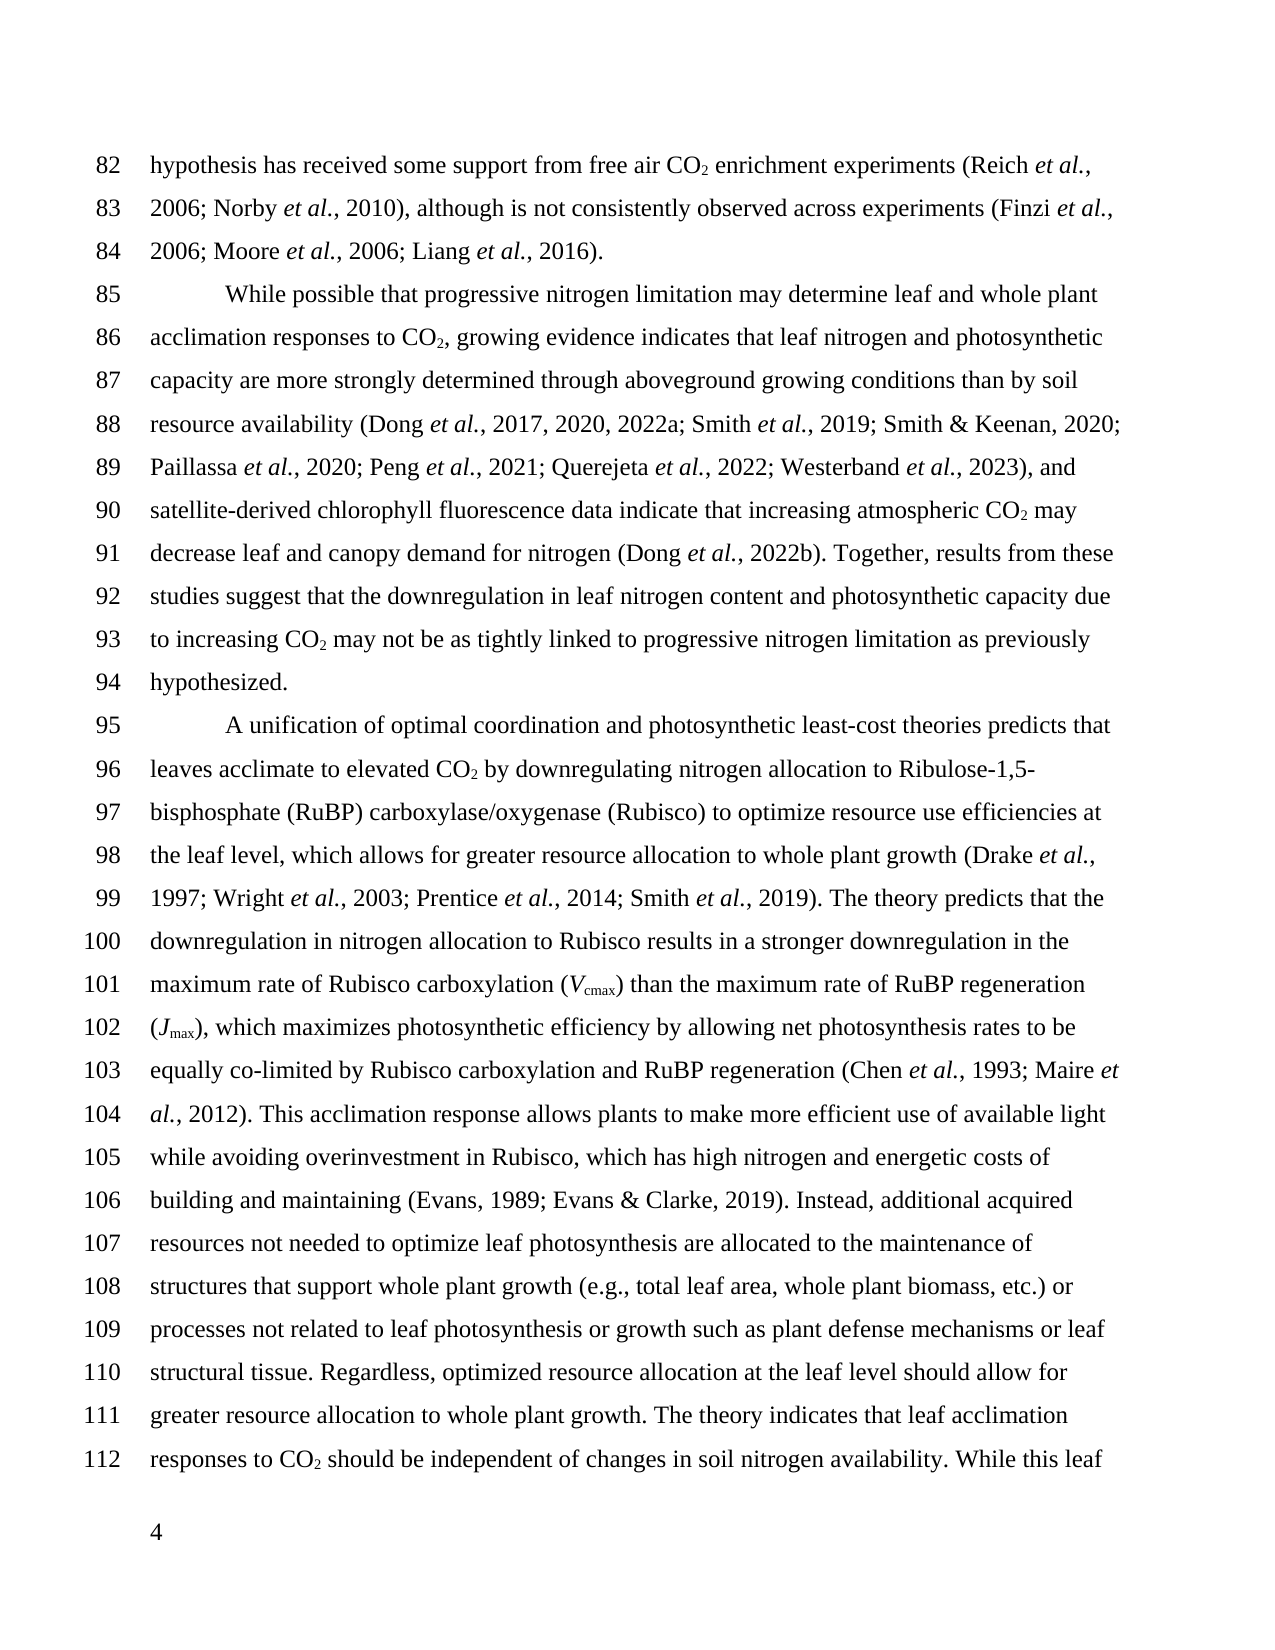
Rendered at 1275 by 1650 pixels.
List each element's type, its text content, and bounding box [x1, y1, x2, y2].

text While possible that progressive nitrogen limitation may determine leaf and whole plant acclimation responses to CO2, growing evidence indicates that leaf nitrogen and photosynthetic capacity are more strongly determined through aboveground growing conditions than by soil resource availability (Dong et al., 2017, 2020, 2022a; Smith et al., 2019; Smith & Keenan, 2020; Paillassa et al., 2020; Peng et al., 2021; Querejeta et al., 2022; Westerband et al., 2023), and satellite-derived chlorophyll fluorescence data indicate that increasing atmospheric CO2 may decrease leaf and canopy demand for nitrogen (Dong et al., 2022b). Together, results from these studies suggest that the downregulation in leaf nitrogen content and photosynthetic capacity due to increasing CO2 may not be as tightly linked to progressive nitrogen limitation as previously hypothesized. [150, 279, 1125, 696]
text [150, 711, 1125, 1472]
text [150, 150, 1125, 265]
